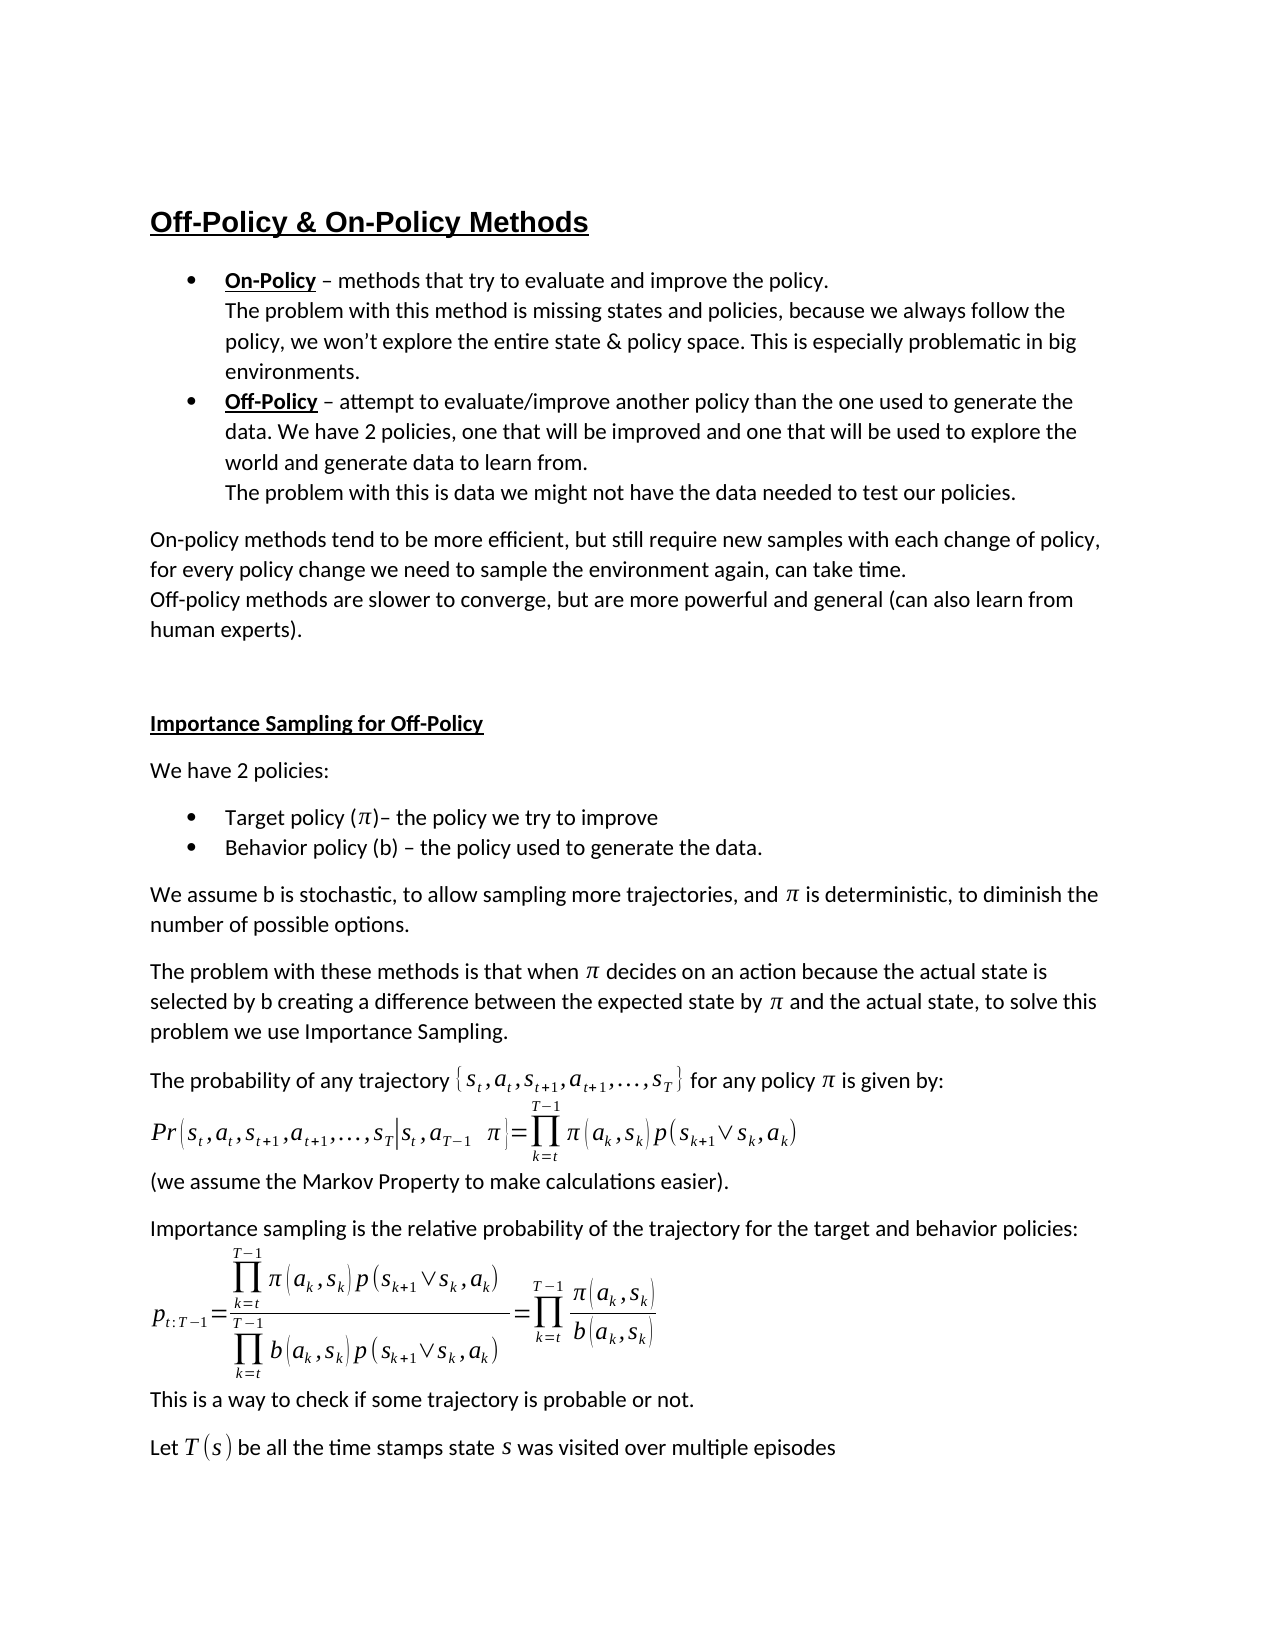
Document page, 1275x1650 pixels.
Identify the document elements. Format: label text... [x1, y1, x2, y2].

list Off-Policy – attempt to evaluate/improve another policy than the one used to generate the data. We have 2 policies, one that will be improved and one that will be used to explore the world and generate data to learn from. The problem with this is data we might not have the data needed to test our policies. [187, 387, 1125, 506]
text Importance sampling is the relative probability of the trajectory for the target and behavior policies: This is a way to check if some trajectory is probable or not. [150, 1214, 1125, 1413]
list On-Policy – methods that try to evaluate and improve the policy. The problem with this method is missing states and policies, because we always follow the policy, we won’t explore the entire state & policy space. This is especially problematic in big environments. [187, 266, 1125, 385]
list Target policy ()– the policy we try to improve [187, 803, 1125, 831]
subtitle Importance Sampling for Off-Policy [150, 709, 1125, 737]
subtitle Off-Policy & On-Policy Methods [150, 205, 1125, 239]
text On-policy methods tend to be more efficient, but still require new samples with each change of policy, for every policy change we need to sample the environment again, can take time. Off-policy methods are slower to converge, but are more powerful and general (can also learn from human experts). [150, 525, 1125, 643]
text Let be all the time stamps state was visited over multiple episodes [150, 1432, 1125, 1462]
text The probability of any trajectory for any policy is given by: (we assume the Markov Property to make calculations easier). [150, 1064, 1125, 1195]
text The problem with these methods is that when decides on an action because the actual state is selected by b creating a difference between the expected state by and the actual state, to solve this problem we use Importance Sampling. [150, 957, 1125, 1045]
list Behavior policy (b) – the policy used to generate the data. [187, 833, 1125, 861]
text We have 2 policies: [150, 756, 1125, 784]
text We assume b is stochastic, to allow sampling more trajectories, and is deterministic, to diminish the number of possible options. [150, 880, 1125, 938]
